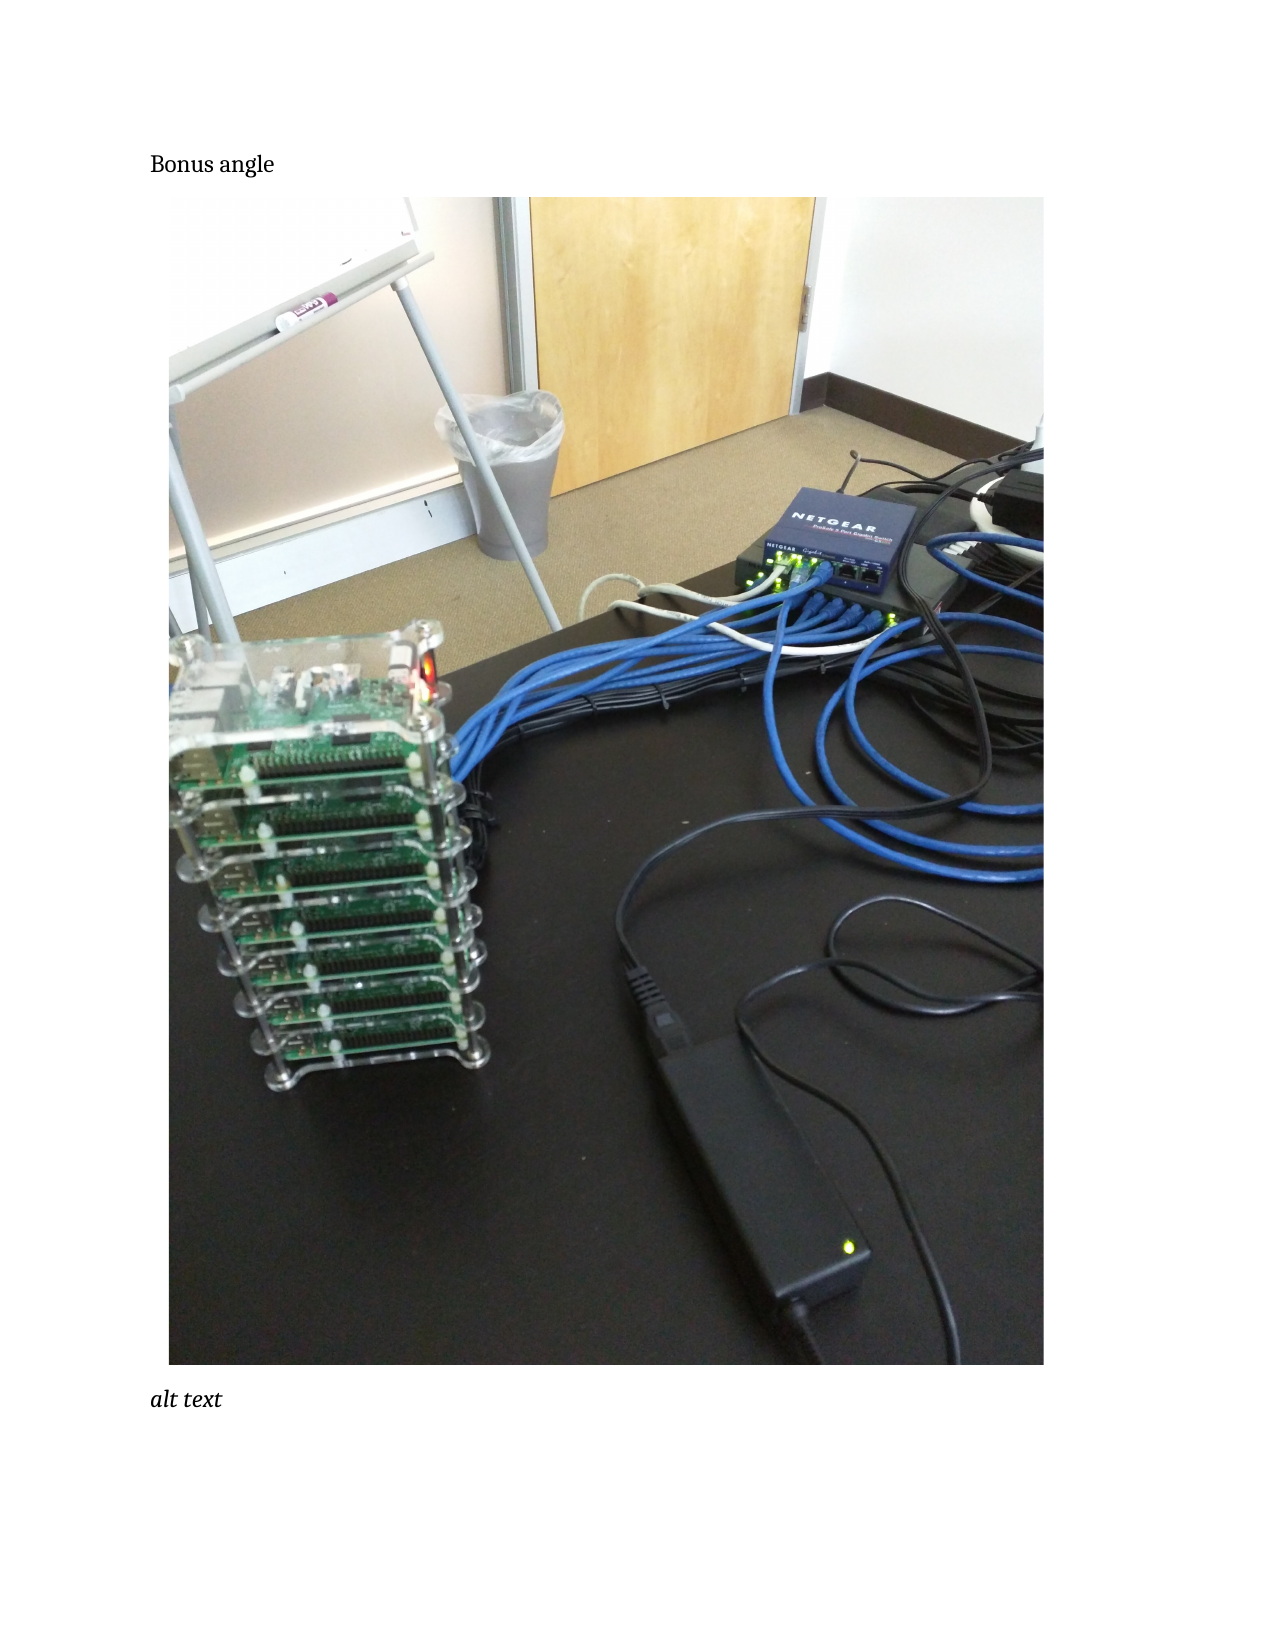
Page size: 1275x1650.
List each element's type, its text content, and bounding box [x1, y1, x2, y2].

text alt text [150, 1385, 1125, 1414]
text Bonus angle [150, 150, 1125, 179]
picture [168, 197, 1044, 1365]
